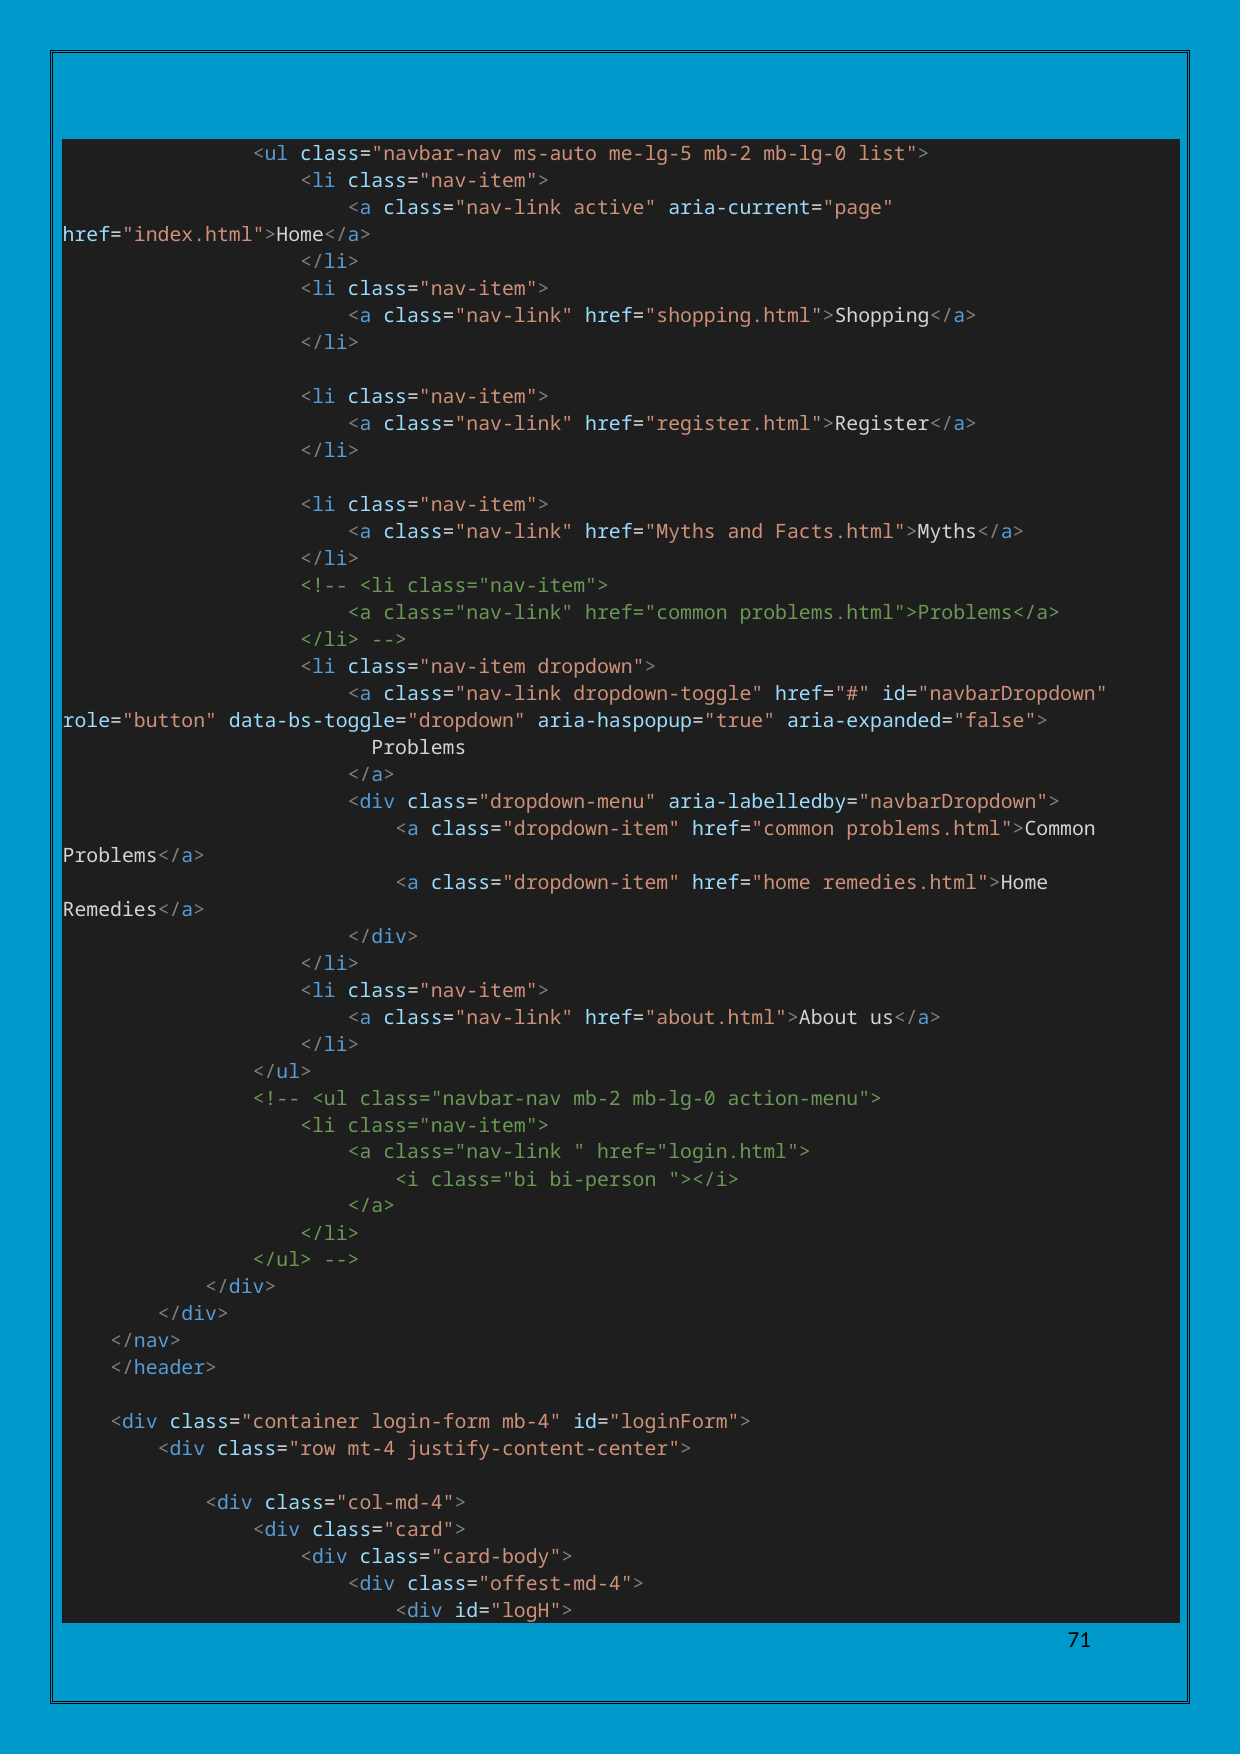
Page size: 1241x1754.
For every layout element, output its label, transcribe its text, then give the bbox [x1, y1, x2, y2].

text <li class="nav-item"> [62, 976, 1180, 1003]
text </li> [62, 544, 1180, 571]
text <li class="nav-item"> [62, 382, 1180, 409]
text </li> --> [62, 625, 1180, 652]
text <li class="nav-item"> [62, 1111, 1180, 1138]
text <li class="nav-item"> [62, 274, 1180, 301]
text <a class="nav-link active" aria-current="page" href="index.html">Home</a> [62, 193, 1180, 247]
text <a class="nav-link" href="about.html">About us</a> [62, 1003, 1180, 1030]
text <!-- <li class="nav-item"> [62, 571, 1180, 598]
text <div class="card-body"> [62, 1542, 1180, 1569]
text <a class="dropdown-item" href="home remedies.html">Home Remedies</a> [62, 868, 1180, 922]
text <li class="nav-item dropdown"> [62, 652, 1180, 679]
text </a> [62, 760, 1180, 787]
text <i class="bi bi-person "></i> [62, 1165, 1180, 1192]
text </div> [62, 922, 1180, 949]
text <div class="col-md-4"> [62, 1488, 1180, 1516]
text <li class="nav-item"> [62, 490, 1180, 517]
text <li class="nav-item"> [62, 167, 1180, 193]
text <div class="dropdown-menu" aria-labelledby="navbarDropdown"> [62, 787, 1180, 814]
text <a class="nav-link" href="shopping.html">Shopping</a> [62, 301, 1180, 328]
text <div id="logH"> [62, 1596, 1180, 1623]
text </div> [62, 1273, 1180, 1300]
text <div class="offest-md-4"> [62, 1569, 1180, 1596]
text <a class="nav-link " href="login.html"> [62, 1138, 1180, 1165]
text </li> [62, 1219, 1180, 1246]
text </nav> [62, 1327, 1180, 1354]
text <div class="card"> [62, 1516, 1180, 1542]
text </ul> --> [62, 1246, 1180, 1273]
text </li> [62, 949, 1180, 976]
text <a class="dropdown-item" href="common problems.html">Common Problems</a> [62, 814, 1180, 868]
text </li> [62, 328, 1180, 355]
text <div class="row mt-4 justify-content-center"> [62, 1434, 1180, 1462]
text </li> [62, 436, 1180, 463]
text </header> [62, 1354, 1180, 1381]
text <ul class="navbar-nav ms-auto me-lg-5 mb-2 mb-lg-0 list"> [62, 139, 1180, 167]
text </div> [62, 1300, 1180, 1327]
text <a class="nav-link" href="Myths and Facts.html">Myths</a> [62, 517, 1180, 544]
text <div class="container login-form mb-4" id="loginForm"> [62, 1408, 1180, 1434]
text </li> [62, 247, 1180, 274]
text Problems [62, 733, 1180, 760]
text <a class="nav-link dropdown-toggle" href="#" id="navbarDropdown" role="button" data-bs-toggle="dropdown" aria-haspopup="true" aria-expanded="false"> [62, 679, 1180, 733]
text </li> [62, 1030, 1180, 1057]
text <!-- <ul class="navbar-nav mb-2 mb-lg-0 action-menu"> [62, 1084, 1180, 1111]
text </a> [62, 1192, 1180, 1219]
text </ul> [62, 1057, 1180, 1084]
text <a class="nav-link" href="register.html">Register</a> [62, 409, 1180, 436]
text <a class="nav-link" href="common problems.html">Problems</a> [62, 598, 1180, 625]
